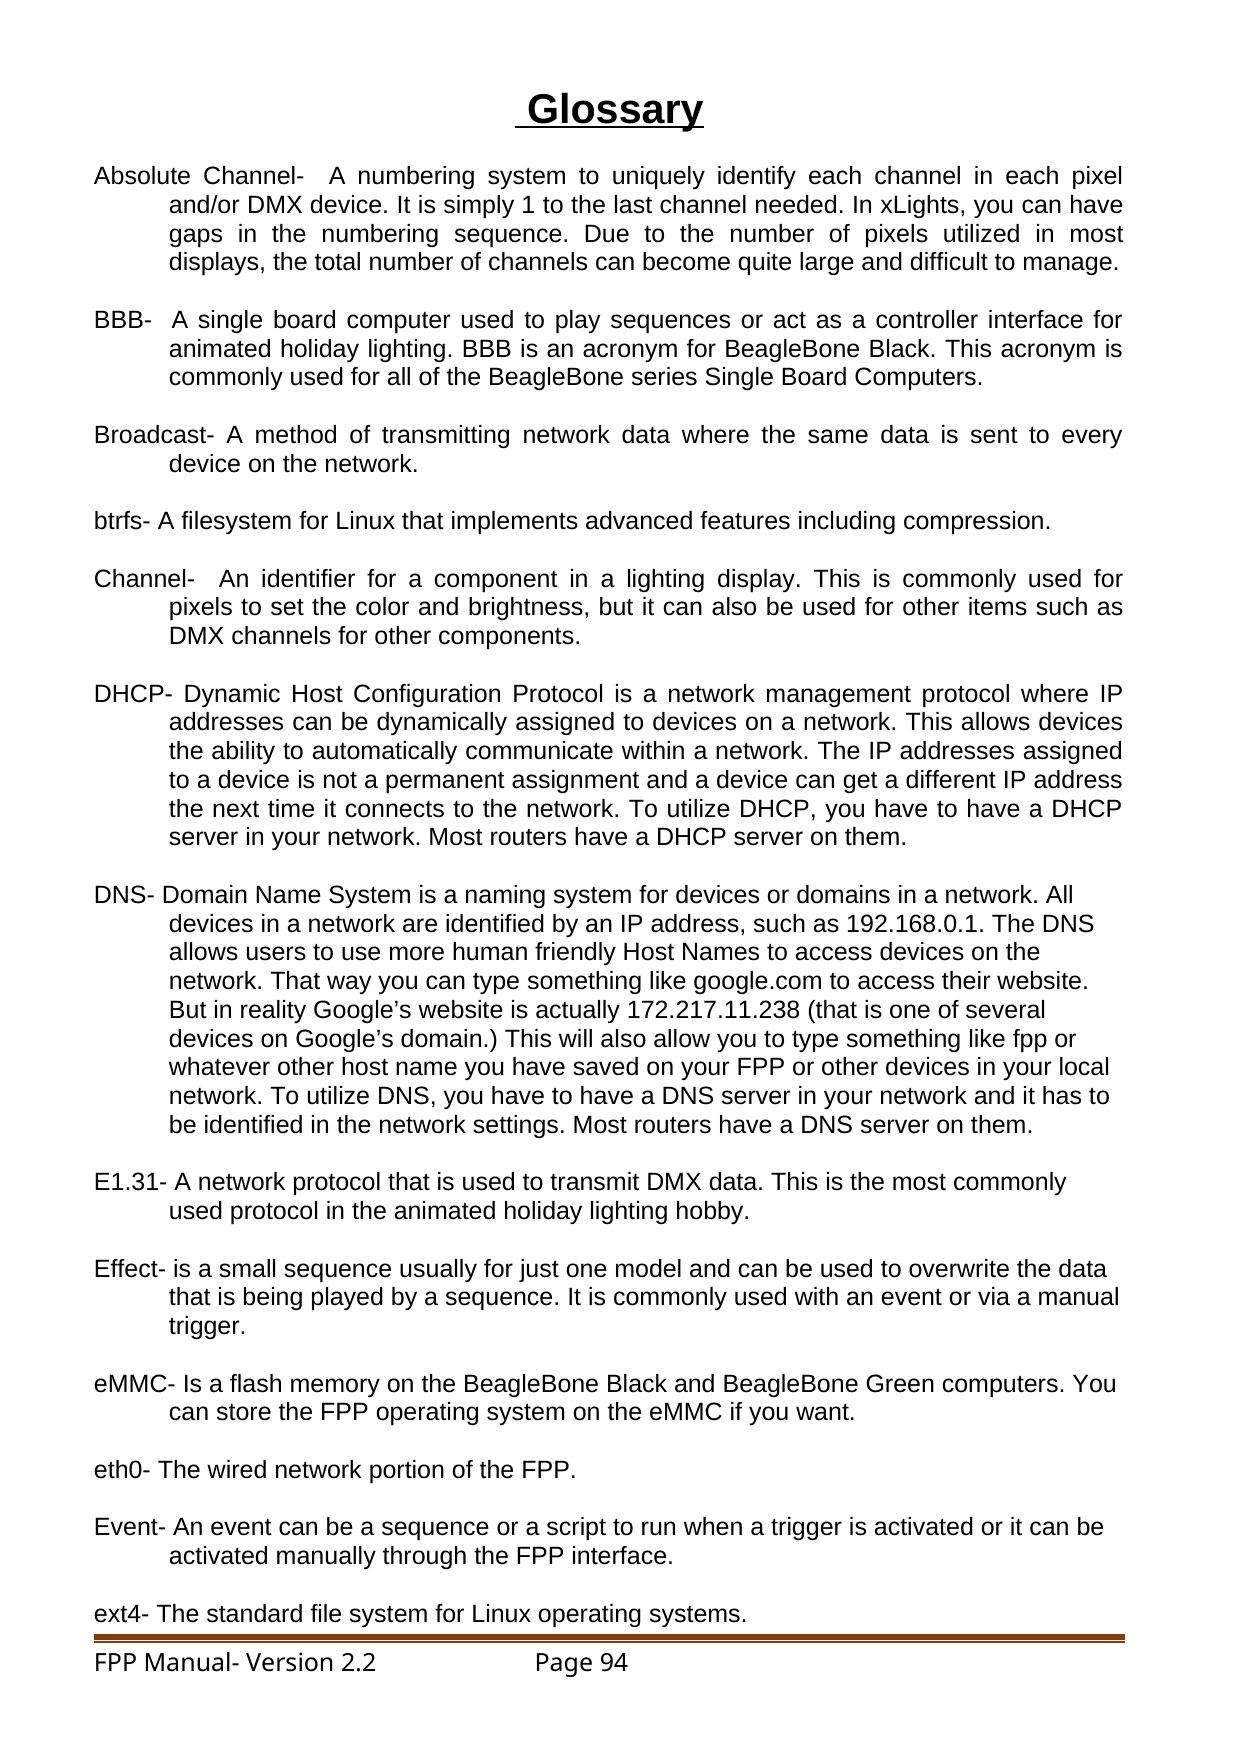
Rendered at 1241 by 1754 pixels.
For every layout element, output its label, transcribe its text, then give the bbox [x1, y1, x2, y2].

text Event- An event can be a sequence or a script to run when a trigger is activated or it can be activated manually through the FPP interface. [94, 1512, 1125, 1570]
text eth0- The wired network portion of the FPP. [94, 1455, 1125, 1483]
text Effect- is a small sequence usually for just one model and can be used to overwrite the data that is being played by a sequence. It is commonly used with an event or via a manual trigger. [94, 1253, 1125, 1340]
text ext4- The standard file system for Linux operating systems. [94, 1598, 1125, 1627]
text Channel- An identifier for a component in a lighting display. This is commonly used for pixels to set the color and brightness, but it can also be used for other items such as DMX channels for other components. [94, 563, 1125, 650]
text Broadcast- A method of transmitting network data where the same data is sent to every device on the network. [94, 420, 1125, 477]
text E1.31- A network protocol that is used to transmit DMX data. This is the most commonly used protocol in the animated holiday lighting hobby. [94, 1167, 1125, 1225]
text eMMC- Is a flash memory on the BeagleBone Black and BeagleBone Green computers. You can store the FPP operating system on the eMMC if you want. [94, 1368, 1125, 1426]
text BBB- A single board computer used to play sequences or act as a controller interface for animated holiday lighting. BBB is an acronym for BeagleBone Black. This acronym is commonly used for all of the BeagleBone series Single Board Computers. [94, 305, 1125, 391]
text DNS- Domain Name System is a naming system for devices or domains in a network. All devices in a network are identified by an IP address, such as 192.168.0.1. The DNS allows users to use more human friendly Host Names to access devices on the network. That way you can type something like google.com to access their website. But in reality Google’s website is actually 172.217.11.238 (that is one of several devices on Google’s domain.) This will also allow you to type something like fpp or whatever other host name you have saved on your FPP or other devices in your local network. To utilize DNS, you have to have a DNS server in your network and it has to be identified in the network settings. Most routers have a DNS server on them. [94, 880, 1125, 1138]
text btrfs- A filesystem for Linux that implements advanced features including compression. [94, 506, 1125, 535]
text DHCP- Dynamic Host Configuration Protocol is a network management protocol where IP addresses can be dynamically assigned to devices on a network. This allows devices the ability to automatically communicate within a network. The IP addresses assigned to a device is not a permanent assignment and a device can get a different IP address the next time it connects to the network. To utilize DHCP, you have to have a DHCP server in your network. Most routers have a DHCP server on them. [94, 678, 1125, 851]
subtitle Glossary [94, 84, 1125, 132]
text Absolute Channel- A numbering system to uniquely identify each channel in each pixel and/or DMX device. It is simply 1 to the last channel needed. In xLights, you can have gaps in the numbering sequence. Due to the number of pixels utilized in most displays, the total number of channels can become quite large and difficult to manage. [94, 161, 1125, 276]
